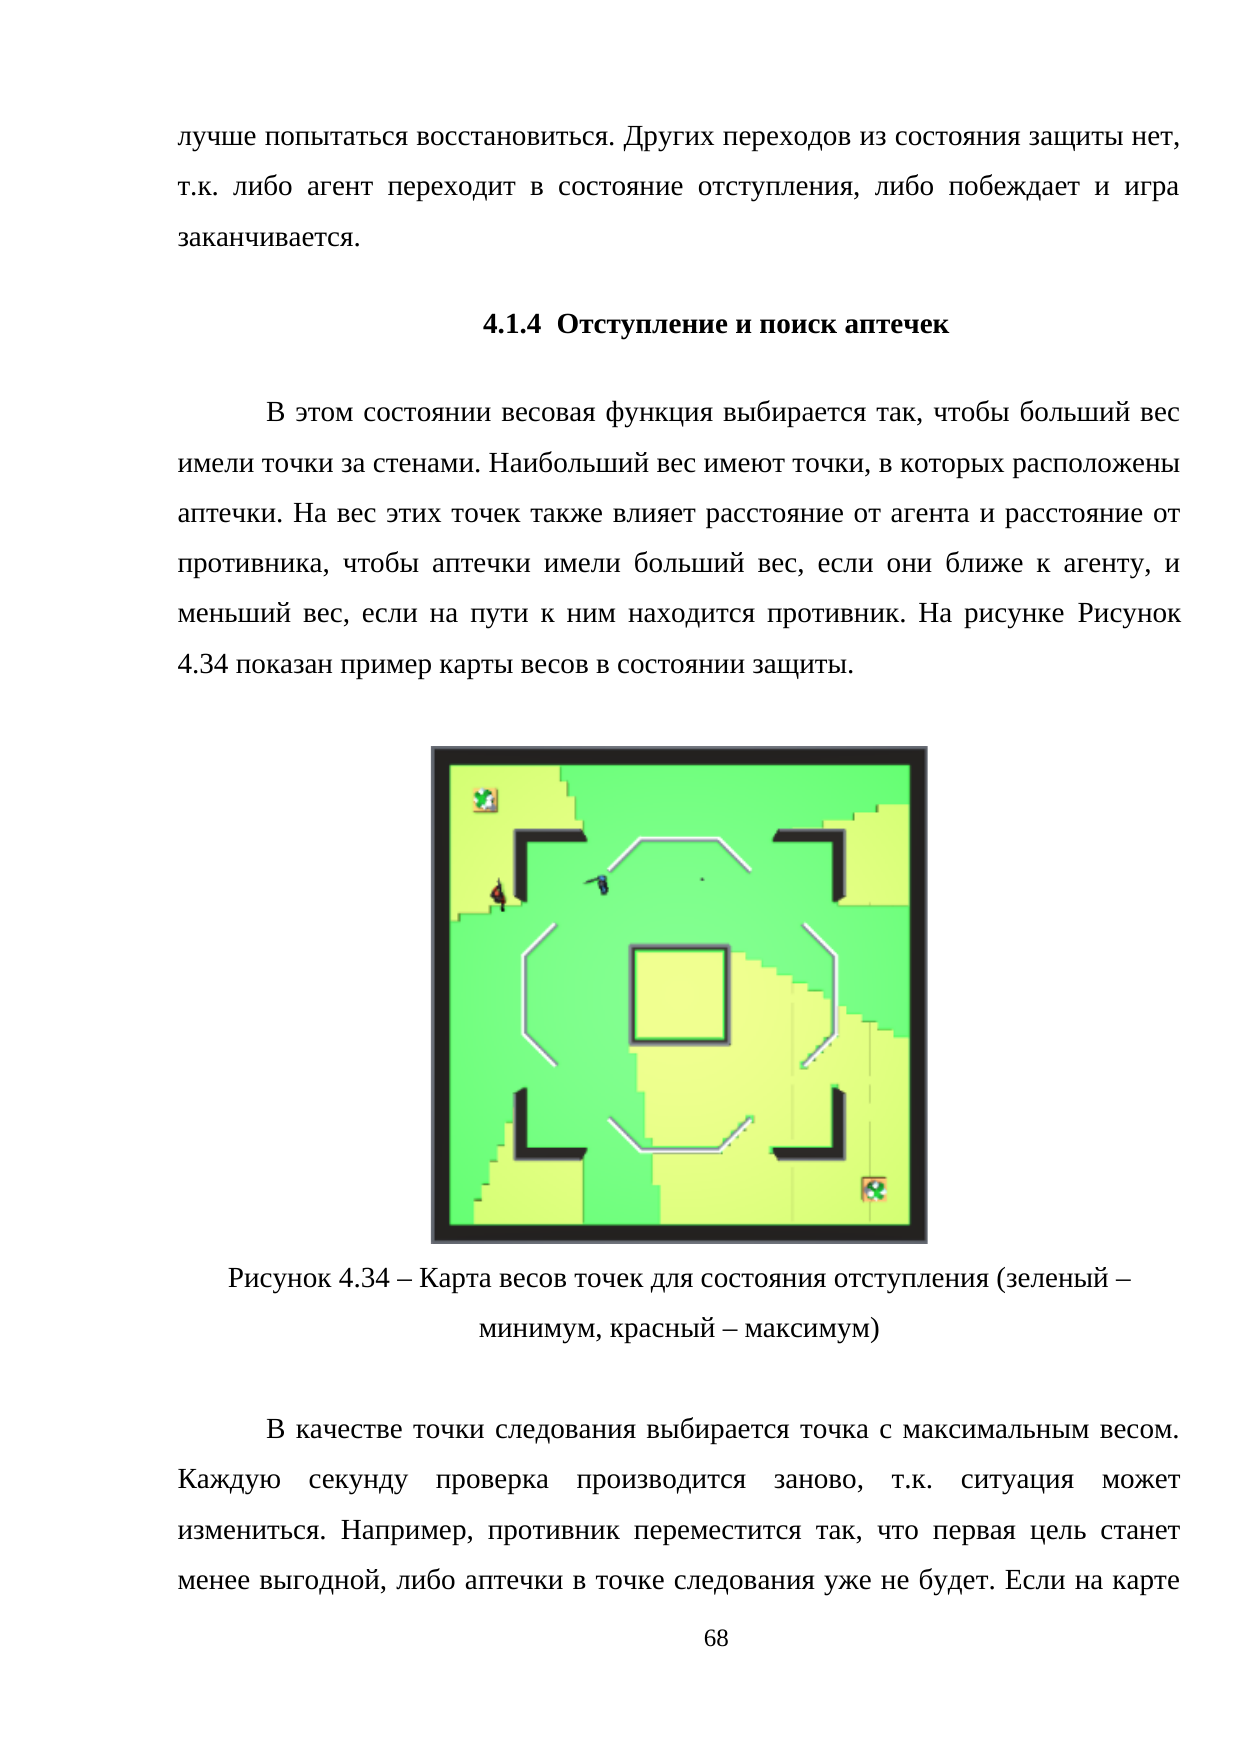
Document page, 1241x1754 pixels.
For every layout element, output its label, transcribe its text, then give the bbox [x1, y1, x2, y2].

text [177, 1411, 1181, 1596]
picture [430, 746, 928, 1244]
subtitle Отступление и поиск аптечек [177, 307, 1181, 340]
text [177, 118, 1181, 252]
